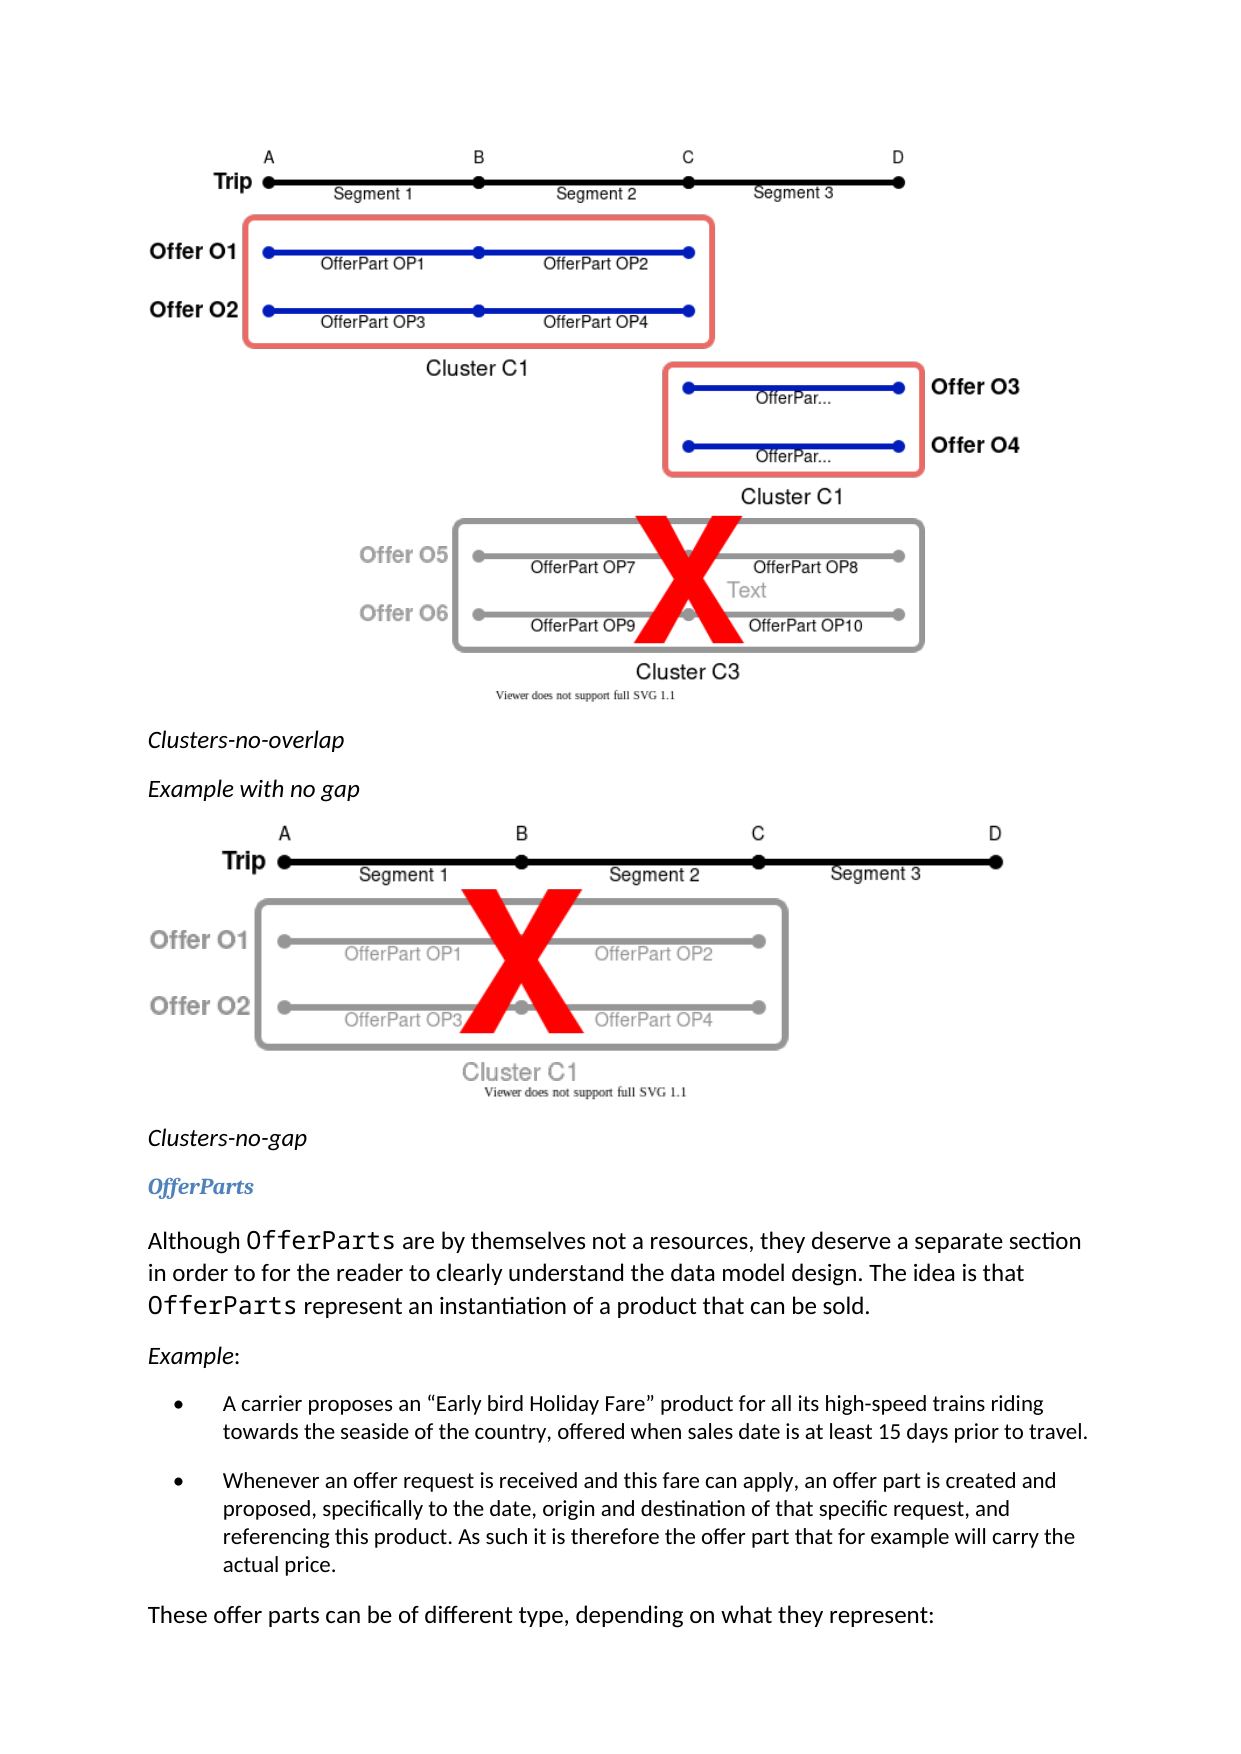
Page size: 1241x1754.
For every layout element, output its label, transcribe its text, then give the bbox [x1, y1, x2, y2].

picture [147, 822, 1023, 1102]
text Although OfferParts are by themselves not a resources, they deserve a separate section in order to for the reader to clearly understand the data model design. The idea is that OfferParts represent an instantiation of a product that can be sold. [148, 1223, 1093, 1321]
text Clusters-no-overlap [148, 724, 1093, 755]
picture [147, 147, 1023, 704]
text Example with no gap [148, 773, 1093, 804]
text These offer parts can be of different type, depending on what they represent: [148, 1599, 1093, 1630]
list A carrier proposes an “Early bird Holiday Fare” product for all its high-speed trains riding towards the seaside of the country, offered when sales date is at least 15 days prior to travel. [173, 1389, 1093, 1446]
text Clusters-no-gap [148, 1122, 1093, 1153]
list Whenever an offer request is received and this fare can apply, an offer part is created and proposed, specifically to the date, origin and destination of that specific request, and referencing this product. As such it is therefore the offer part that for example will carry the actual price. [173, 1466, 1093, 1578]
subtitle OfferParts [148, 1174, 1093, 1200]
text Example: [148, 1340, 1093, 1371]
